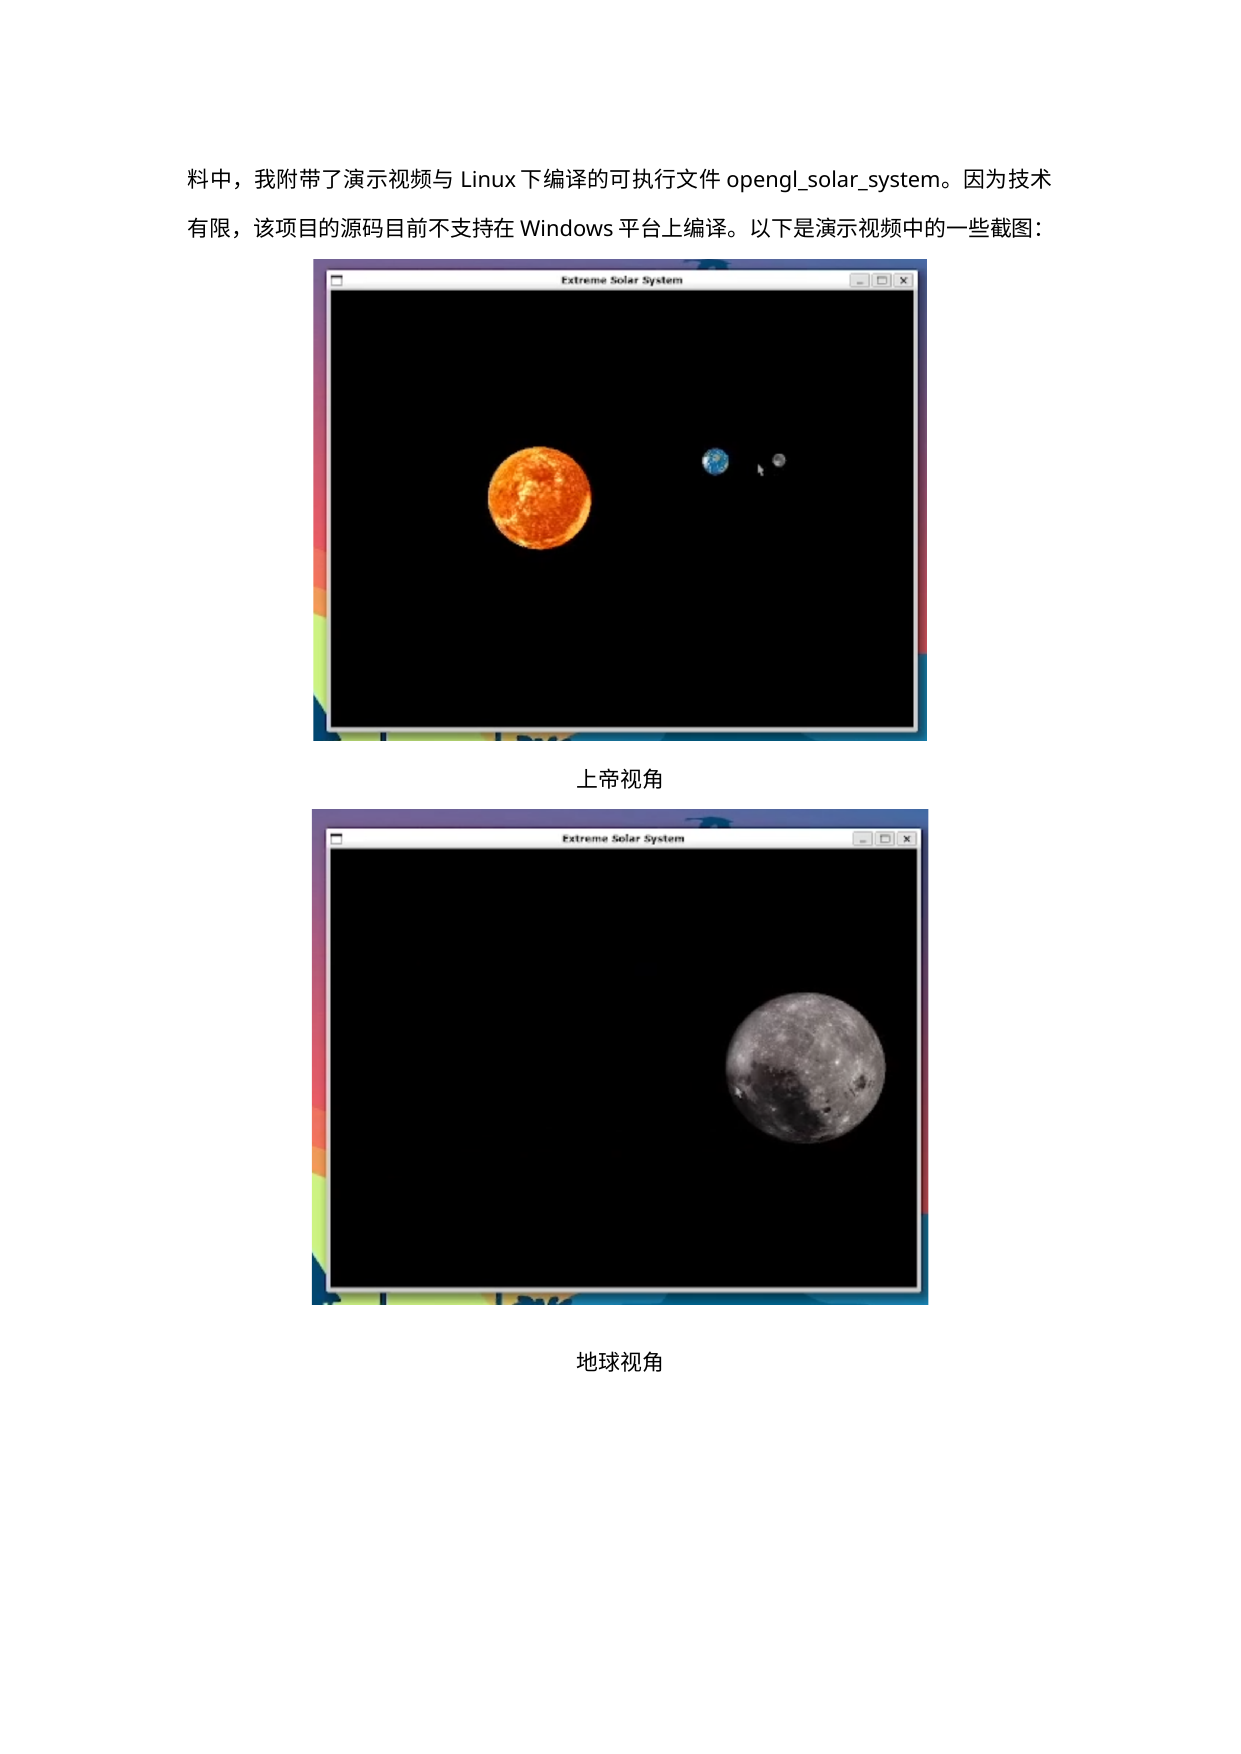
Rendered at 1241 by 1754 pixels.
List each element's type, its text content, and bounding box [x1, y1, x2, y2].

picture [311, 809, 929, 1305]
text 地球视角 [187, 1345, 1053, 1377]
text 上帝视角 [187, 761, 1053, 794]
picture [313, 259, 927, 741]
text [187, 162, 1053, 243]
